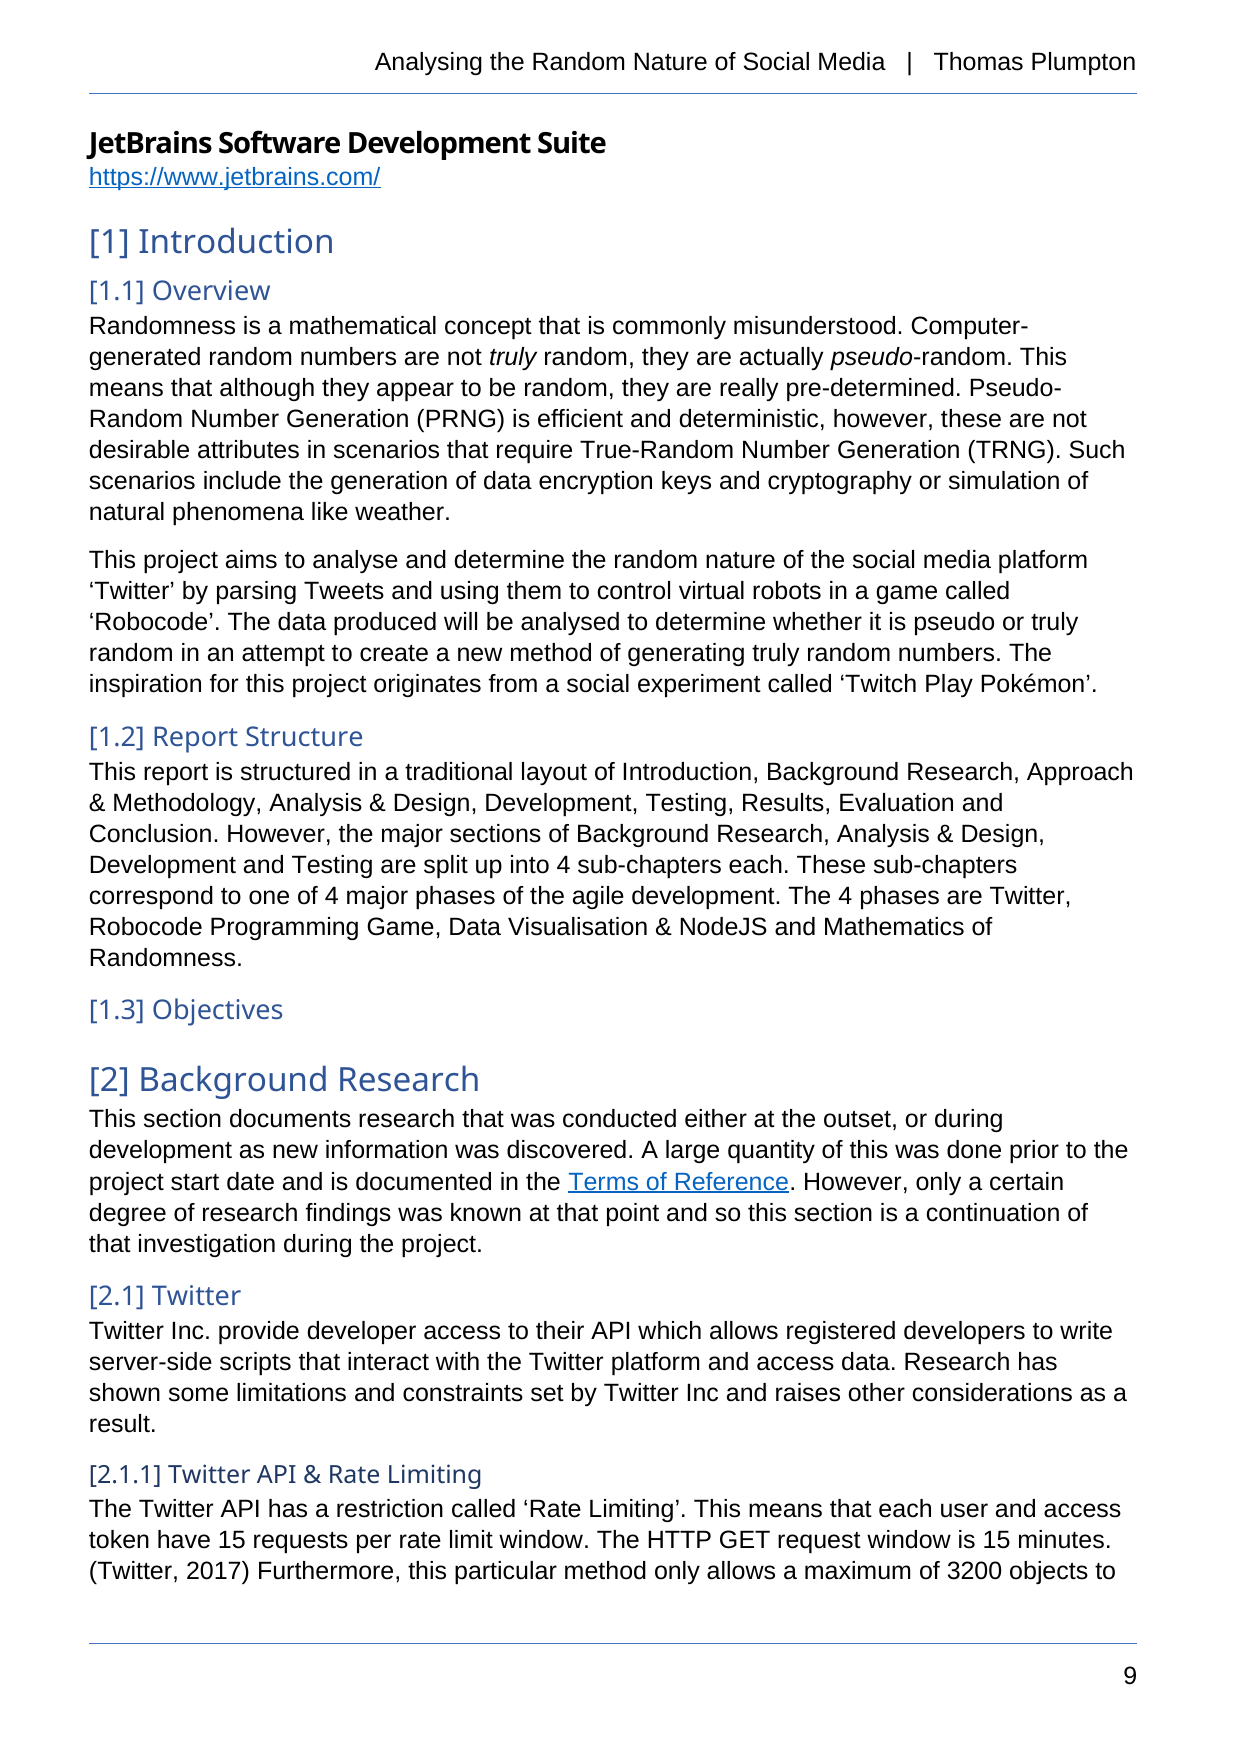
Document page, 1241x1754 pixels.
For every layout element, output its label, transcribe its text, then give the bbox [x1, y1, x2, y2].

subtitle [2] Background Research [89, 1056, 1137, 1101]
subtitle [2.1] Twitter [89, 1276, 1137, 1313]
subtitle [1] Introduction [89, 218, 1137, 264]
subtitle [2.1.1] Twitter API & Rate Limiting [89, 1457, 1137, 1491]
text https://www.jetbrains.com/ [89, 162, 1137, 191]
subtitle [1.3] Objectives [89, 991, 1137, 1028]
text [89, 1494, 1137, 1584]
text This report is structured in a traditional layout of Introduction, Background Research, Approach & Methodology, Analysis & Design, Development, Testing, Results, Evaluation and Conclusion. However, the major sections of Background Research, Analysis & Design, Development and Testing are split up into 4 sub-chapters each. These sub-chapters correspond to one of 4 major phases of the agile development. The 4 phases are Twitter, Robocode Programming Game, Data Visualisation & NodeJS and Mathematics of Randomness. [89, 757, 1137, 972]
text Randomness is a mathematical concept that is commonly misunderstood. Computer-generated random numbers are not truly random, they are actually pseudo-random. This means that although they appear to be random, they are really pre-determined. Pseudo-Random Number Generation (PRNG) is efficient and deterministic, however, these are not desirable attributes in scenarios that require True-Random Number Generation (TRNG). Such scenarios include the generation of data encryption keys and cryptography or simulation of natural phenomena like weather. [89, 311, 1137, 526]
subtitle [1.1] Overview [89, 271, 1137, 308]
subtitle [1.2] Report Structure [89, 717, 1137, 754]
text This project aims to analyse and determine the random nature of the social media platform ‘Twitter’ by parsing Tweets and using them to control virtual robots in a game called ‘Robocode’. The data produced will be analysed to determine whether it is pseudo or truly random in an attempt to create a new method of generating truly random numbers. The inspiration for this project originates from a social experiment called ‘Twitch Play Pokémon’. [89, 545, 1137, 698]
text Twitter Inc. provide developer access to their API which allows registered developers to write server-side scripts that interact with the Twitter platform and access data. Research has shown some limitations and constraints set by Twitter Inc and raises other considerations as a result. [89, 1316, 1137, 1438]
text This section documents research that was conducted either at the outset, or during development as new information was discovered. A large quantity of this was done prior to the project start date and is documented in the Terms of Reference. However, only a certain degree of research findings was known at that point and so this section is a continuation of that investigation during the project. [89, 1104, 1137, 1257]
title JetBrains Software Development Suite [89, 122, 1137, 162]
